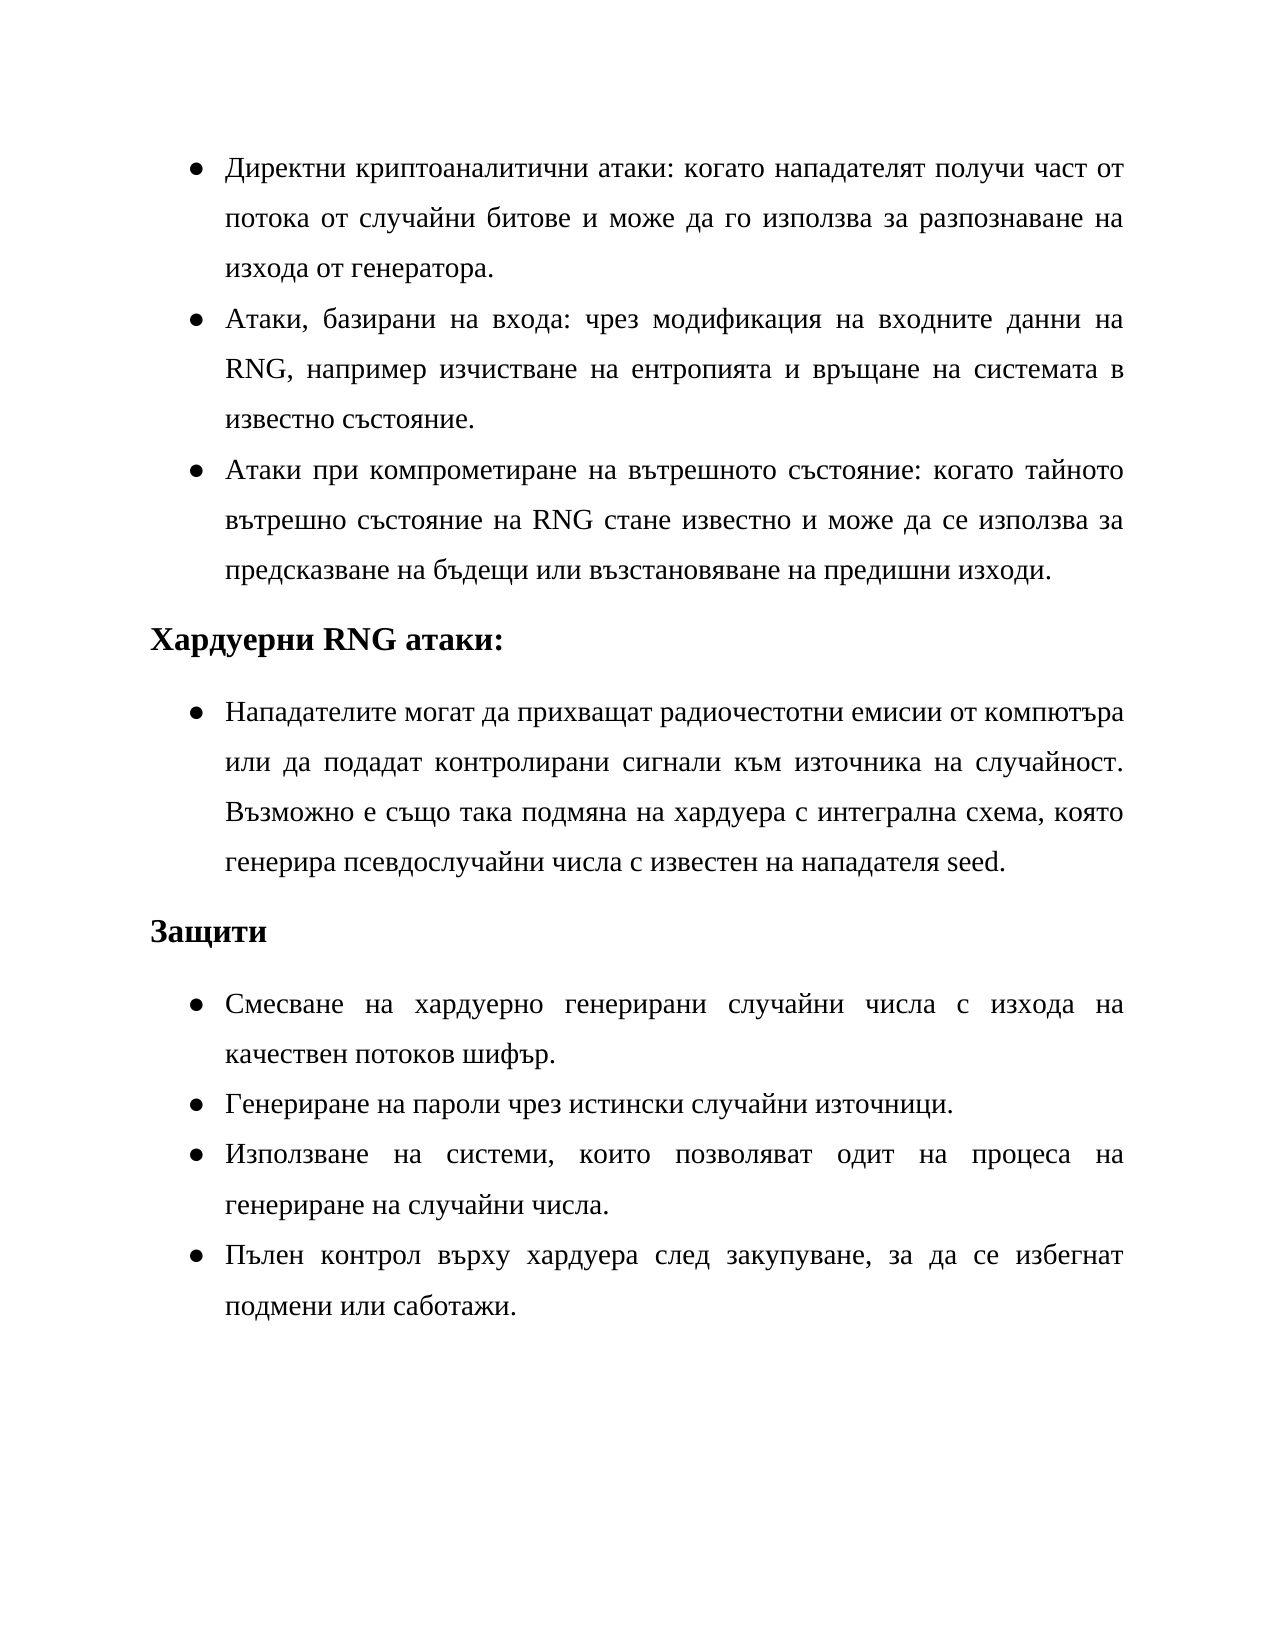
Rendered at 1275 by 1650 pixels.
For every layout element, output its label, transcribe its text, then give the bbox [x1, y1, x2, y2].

list Генериране на пароли чрез истински случайни източници. [187, 1086, 1125, 1120]
list Смесване на хардуерно генерирани случайни числа с изхода на качествен потоков шифър. [187, 986, 1125, 1069]
list Директни криптоаналитични атаки: когато нападателят получи част от потока от случайни битове и може да го използва за разпознаване на изхода от генератора. [187, 150, 1125, 284]
text Защити [150, 912, 1125, 950]
list Използване на системи, които позволяват одит на процеса на генериране на случайни числа. [187, 1137, 1125, 1221]
list Пълен контрол върху хардуера след закупуване, за да се избегнат подмени или саботажи. [187, 1237, 1125, 1321]
list Атаки, базирани на входа: чрез модификация на входните данни на RNG, например изчистване на ентропията и връщане на системата в известно състояние. [187, 301, 1125, 435]
text Хардуерни RNG атаки: [150, 619, 1125, 658]
list Нападателите могат да прихващат радиочестотни емисии от компютъра или да подадат контролирани сигнали към източника на случайност. Възможно е също така подмяна на хардуера с интегрална схема, която генерира псевдослучайни числа с известен на нападателя seed. [187, 694, 1125, 878]
list Атаки при компрометиране на вътрешното състояние: когато тайното вътрешно състояние на RNG стане известно и може да се използва за предсказване на бъдещи или възстановяване на предишни изходи. [187, 452, 1125, 586]
